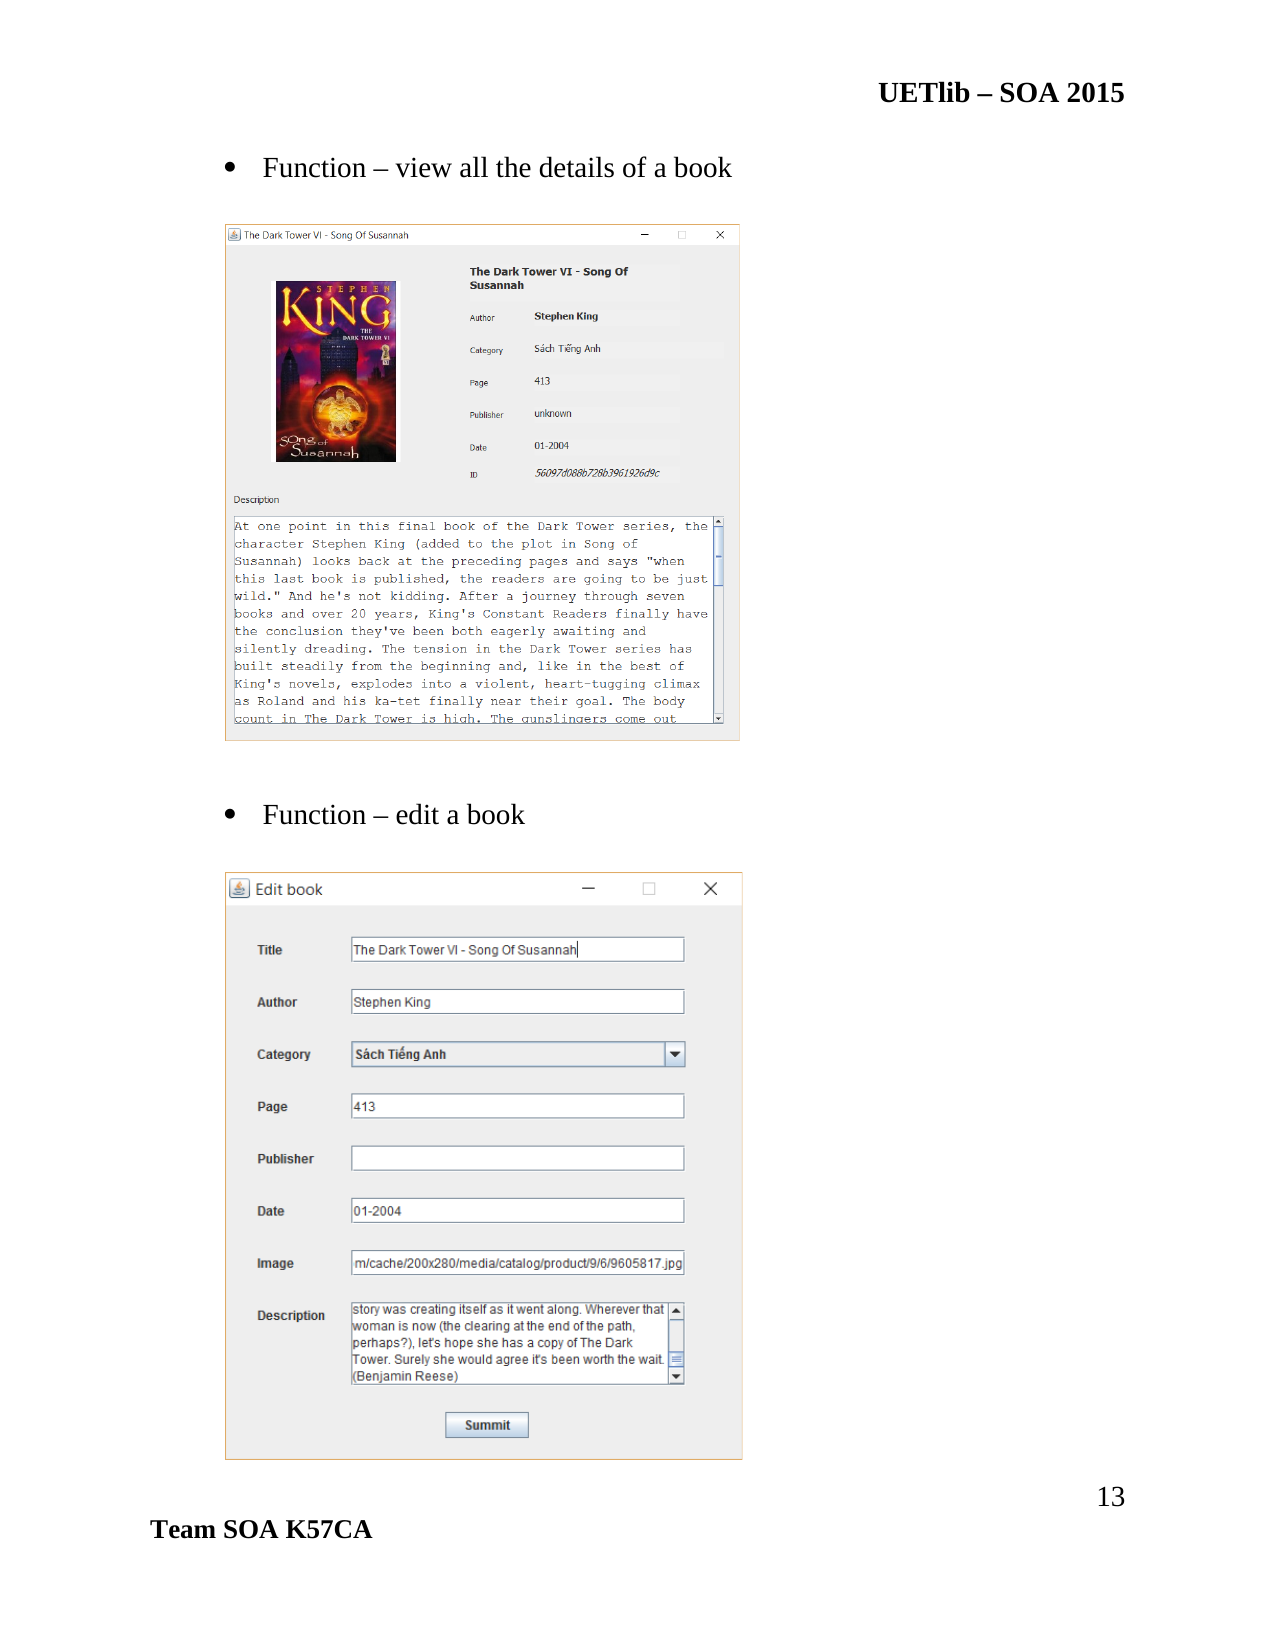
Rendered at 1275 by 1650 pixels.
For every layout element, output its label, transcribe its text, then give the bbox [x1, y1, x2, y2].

picture [225, 224, 740, 741]
list Function – view all the details of a book [225, 150, 1125, 184]
picture [225, 872, 743, 1460]
list Function – edit a book [225, 797, 1125, 831]
